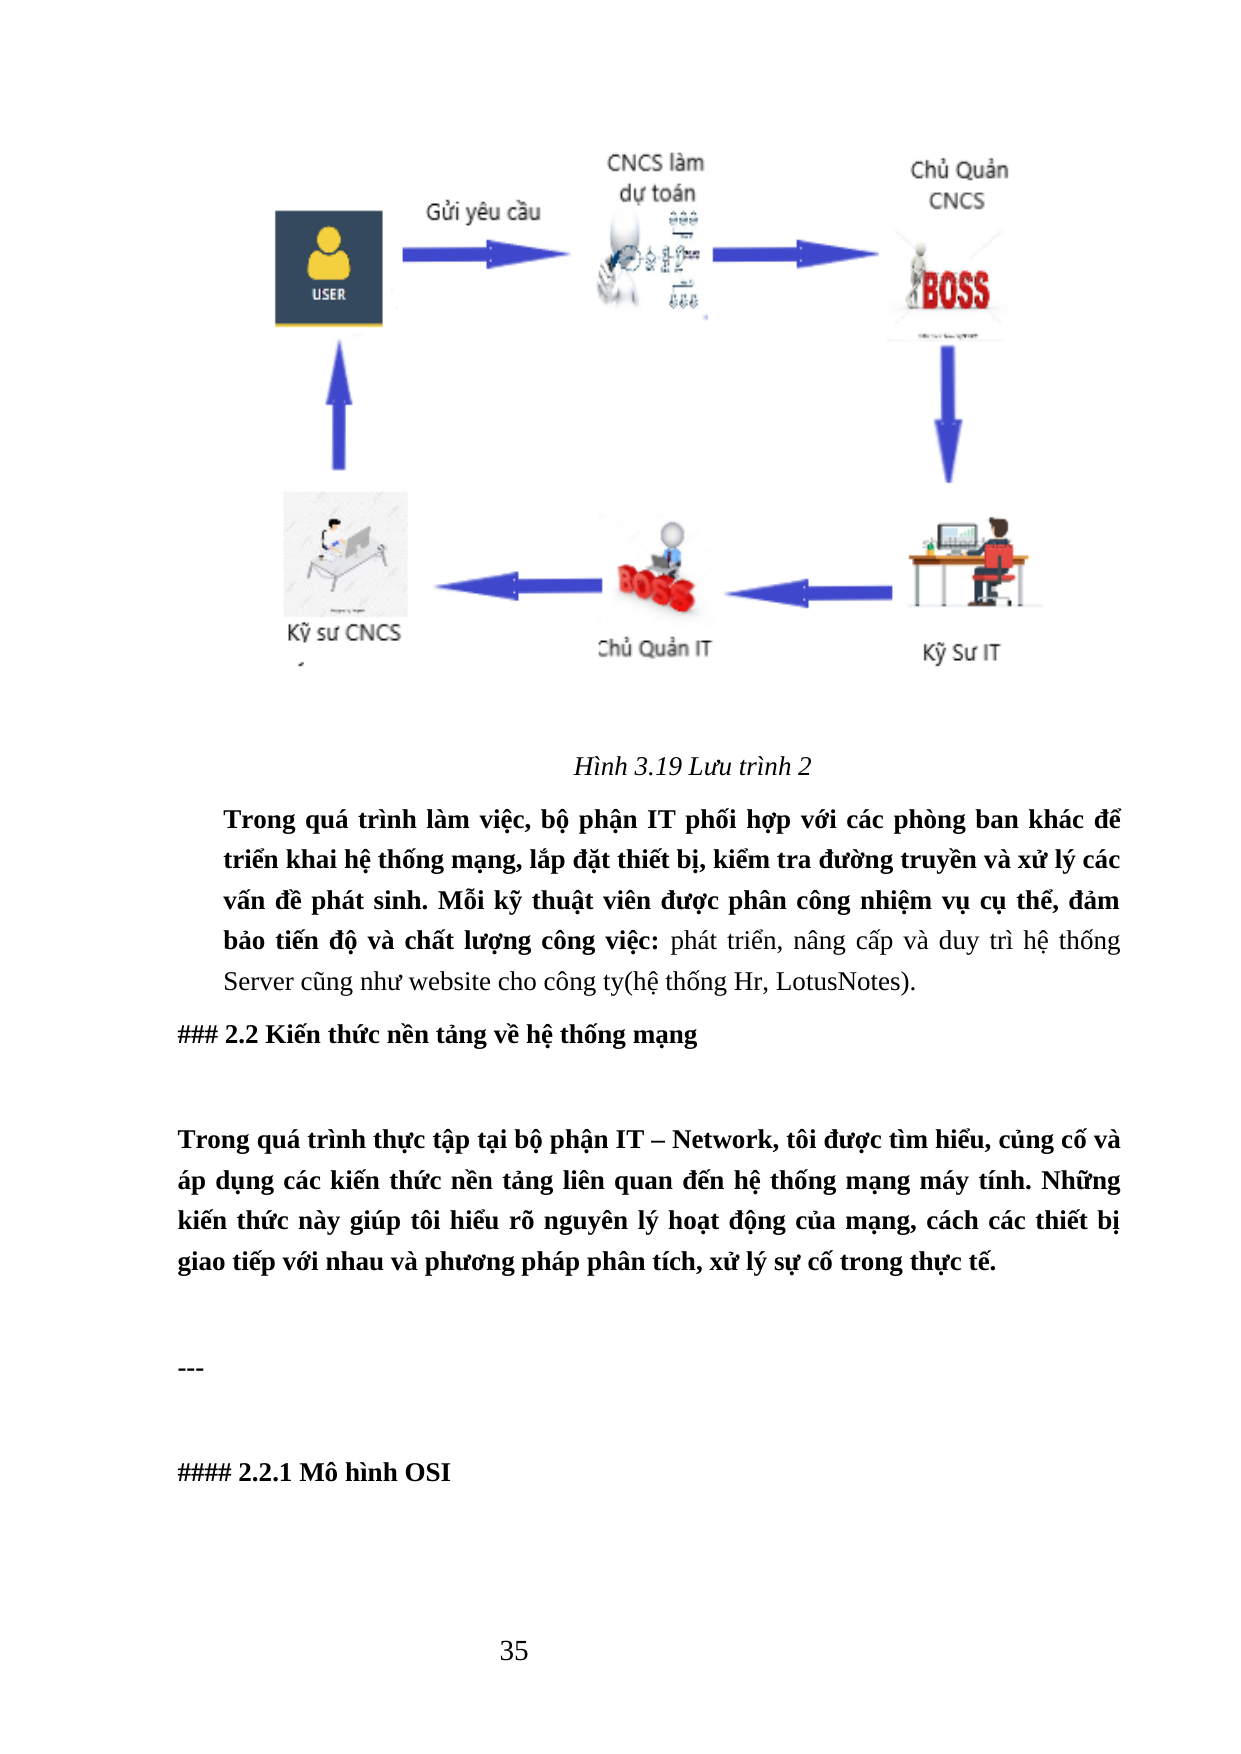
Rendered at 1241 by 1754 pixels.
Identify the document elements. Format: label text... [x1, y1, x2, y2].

text #### 2.2.1 Mô hình OSI [177, 1457, 1122, 1488]
text --- [177, 1351, 1122, 1382]
text ### 2.2 Kiến thức nền tảng về hệ thống mạng [177, 1018, 1122, 1049]
picture [180, 147, 1119, 728]
text Trong quá trình thực tập tại bộ phận IT – Network, tôi được tìm hiểu, củng cố và áp dụng các kiến thức nền tảng liên quan đến hệ thống mạng máy tính. Những kiến thức này giúp tôi hiểu rõ nguyên lý hoạt động của mạng, cách các thiết bị giao tiếp với nhau và phương pháp phân tích, xử lý sự cố trong thực tế. [177, 1124, 1122, 1276]
text Trong quá trình làm việc, bộ phận IT phối hợp với các phòng ban khác để triển khai hệ thống mạng, lắp đặt thiết bị, kiểm tra đường truyền và xử lý các vấn đề phát sinh. Mỗi kỹ thuật viên được phân công nhiệm vụ cụ thể, đảm bảo tiến độ và chất lượng công việc: phát triển, nâng cấp và duy trì hệ thống Server cũng như website cho công ty(hệ thống Hr, LotusNotes). [223, 803, 1122, 996]
